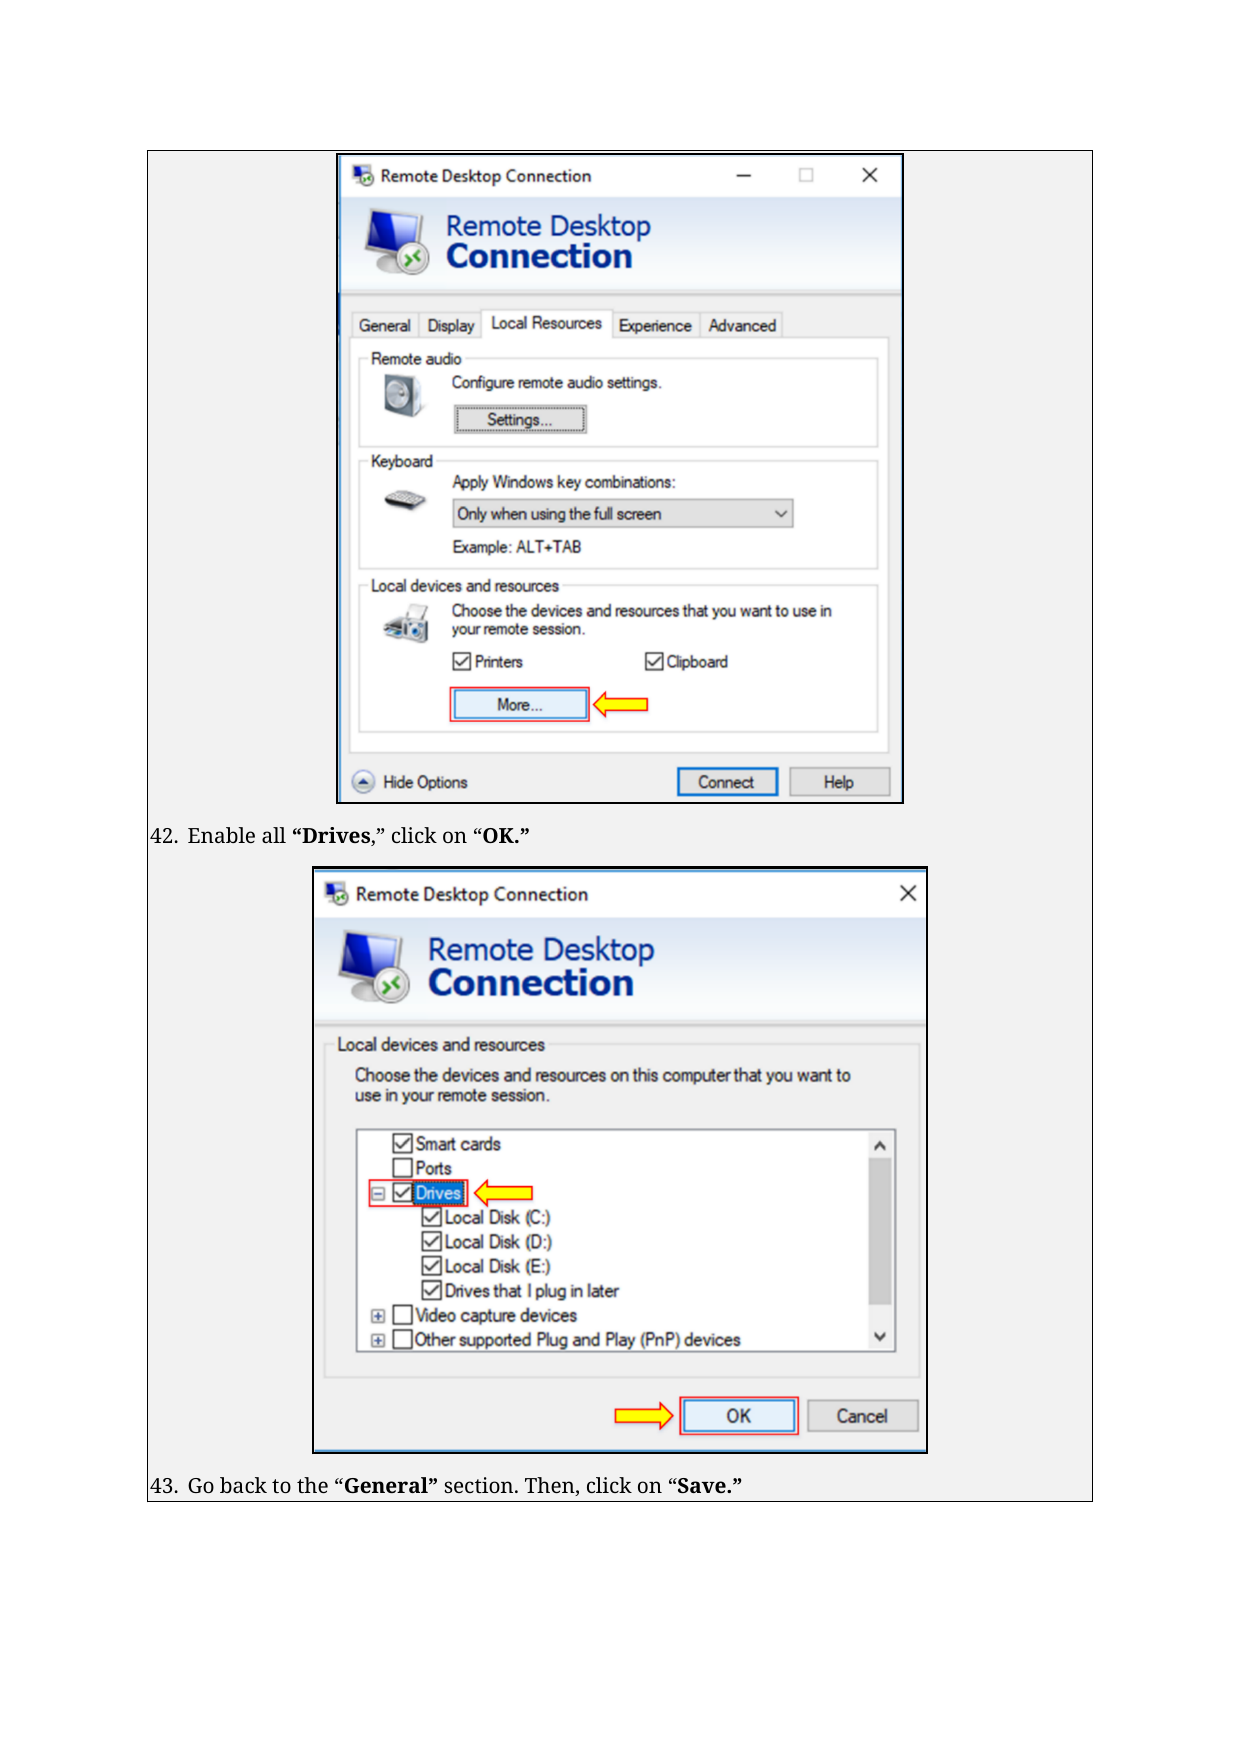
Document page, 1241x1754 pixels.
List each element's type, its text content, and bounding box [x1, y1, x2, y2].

list Enable all “Drives,” click on “OK.” [148, 818, 1092, 850]
picture [338, 155, 902, 802]
list Go back to the “General” section. Then, click on “Save.” [148, 1468, 1092, 1501]
picture [314, 869, 926, 1452]
